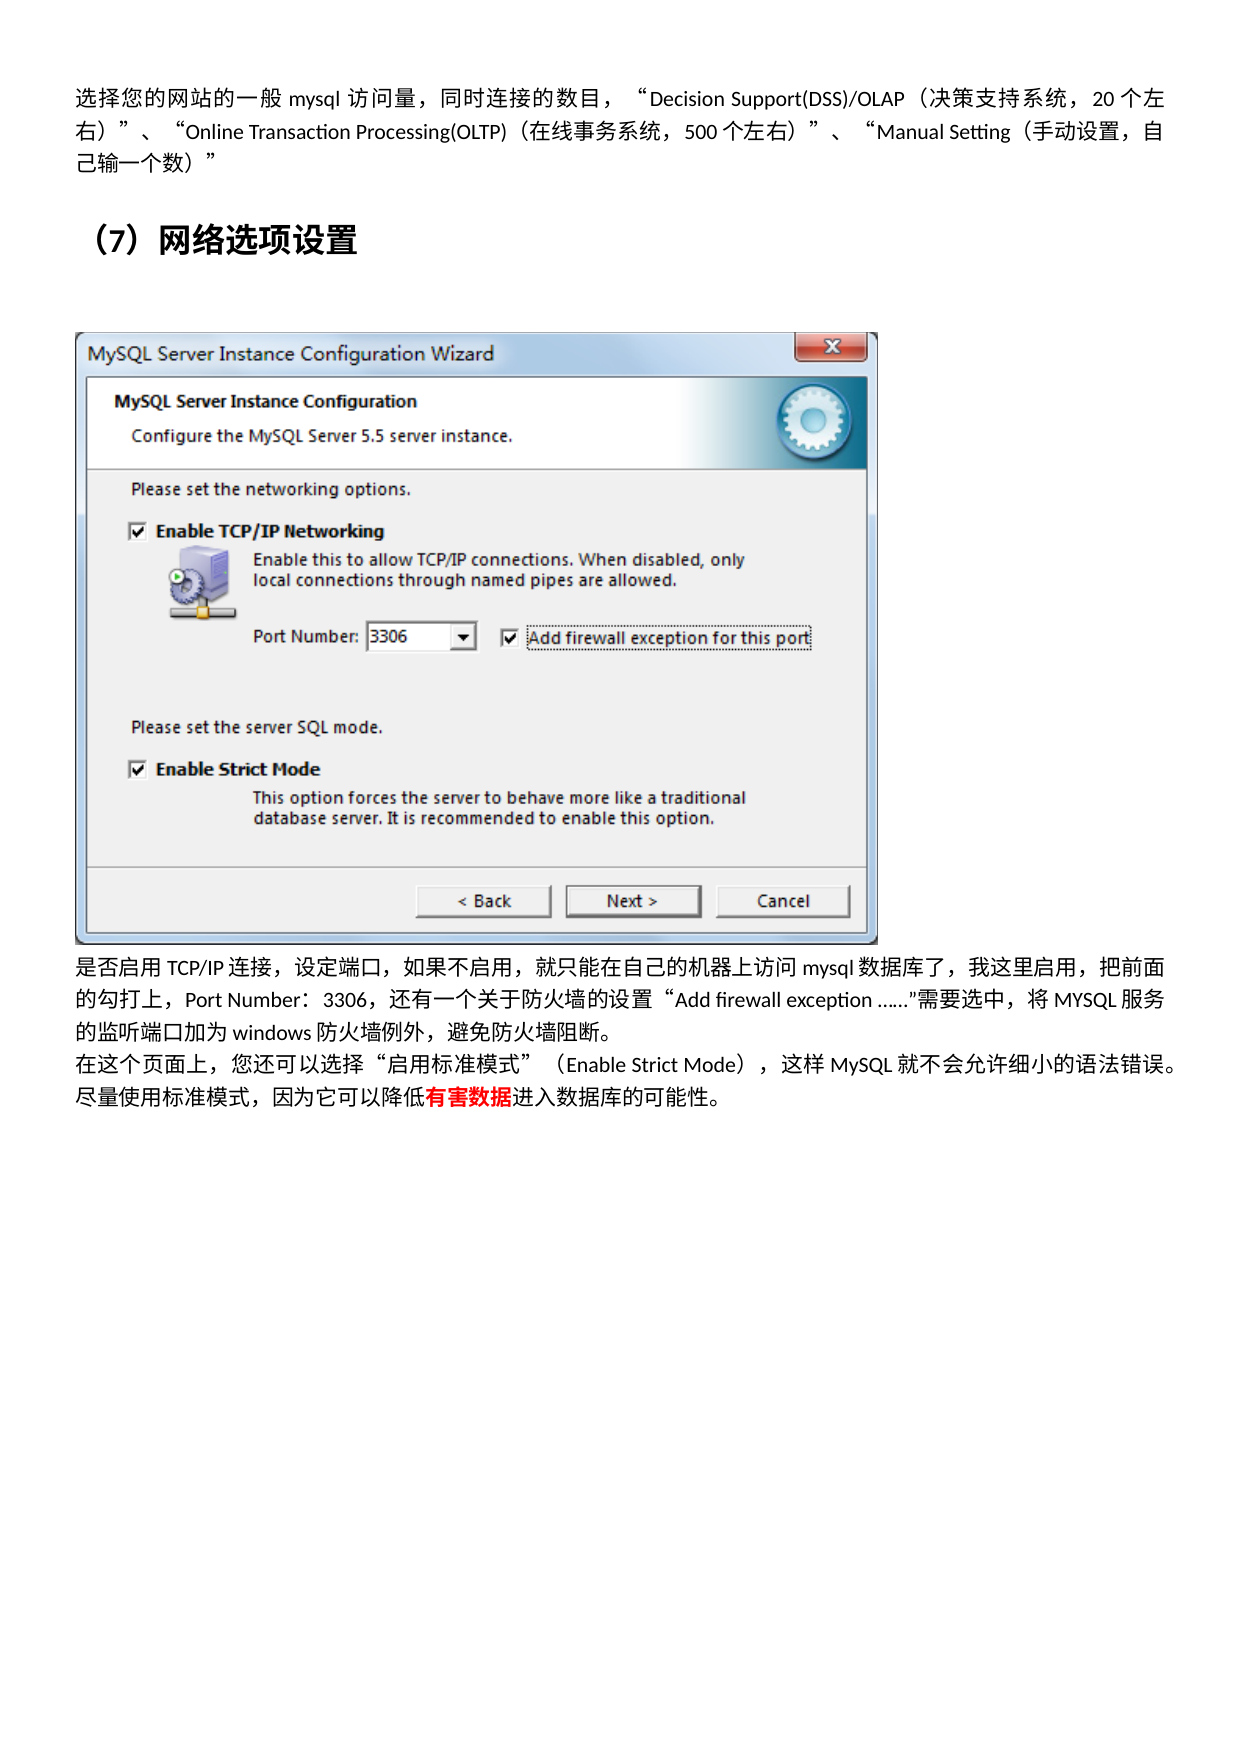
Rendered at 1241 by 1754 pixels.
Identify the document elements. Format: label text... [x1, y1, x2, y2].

text 在这个页面上，您还可以选择“启用标准模式”（Enable Strict Mode），这样MySQL就不会允许细小的语法错误。尽量使用标准模式，因为它可以降低有害数据进入数据库的可能性。 [75, 1047, 1165, 1112]
picture [75, 332, 878, 945]
text 是否启用TCP/IP连接，设定端口，如果不启用，就只能在自己的机器上访问mysql 数据库了，我这里启用，把前面的勾打上，Port Number：3306，还有一个关于防火墙的设置“Add firewall exception ……”需要选中，将MYSQL服务的监听端口加为windows防火墙例外，避免防火墙阻断。 [75, 949, 1165, 1047]
text 选择您的网站的一般mysql 访问量，同时连接的数目，“Decision Support(DSS)/OLAP（决策支持系统，20个左右）”、“Online Transaction Processing(OLTP)（在线事务系统，500个左右）”、“Manual Setting（手动设置，自己输一个数）” [75, 81, 1165, 178]
subtitle （7）网络选项设置 [75, 205, 1165, 270]
